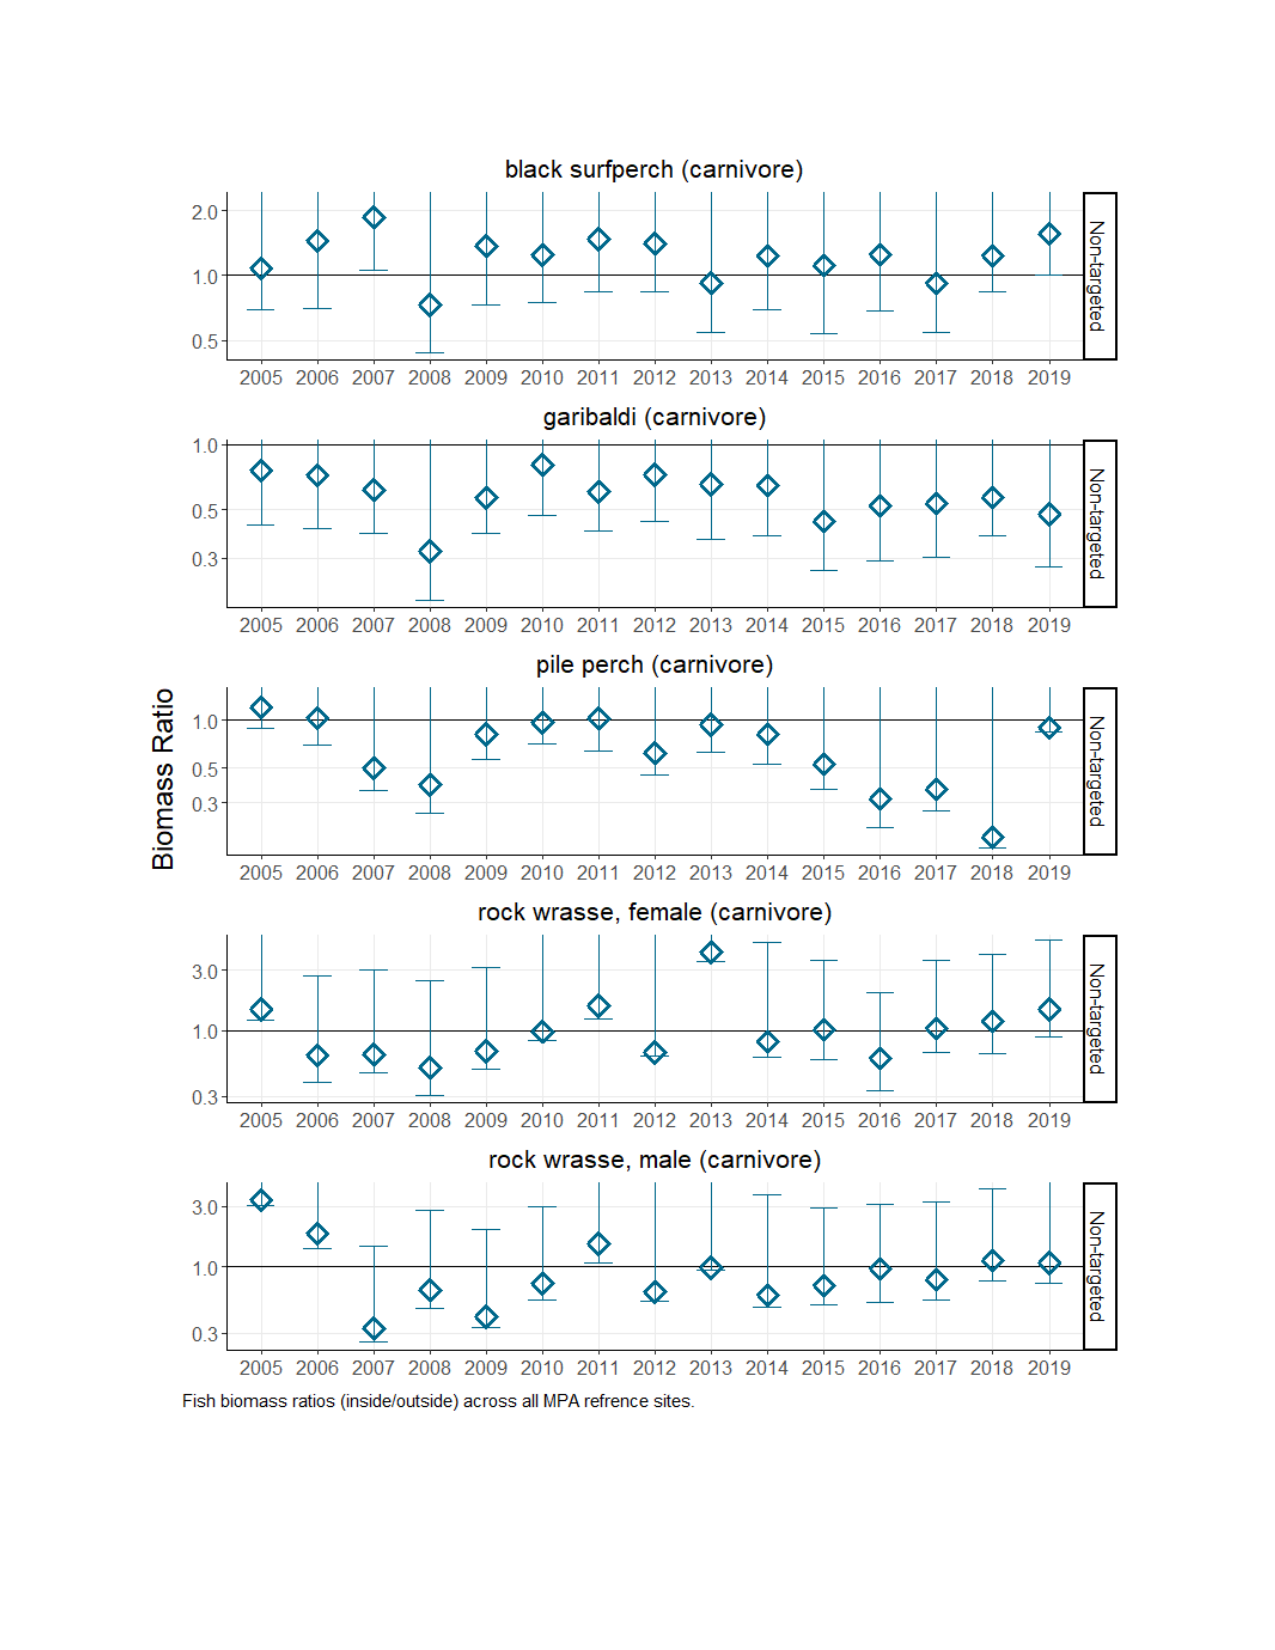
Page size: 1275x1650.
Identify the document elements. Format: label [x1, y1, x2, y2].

picture [150, 150, 1125, 1412]
